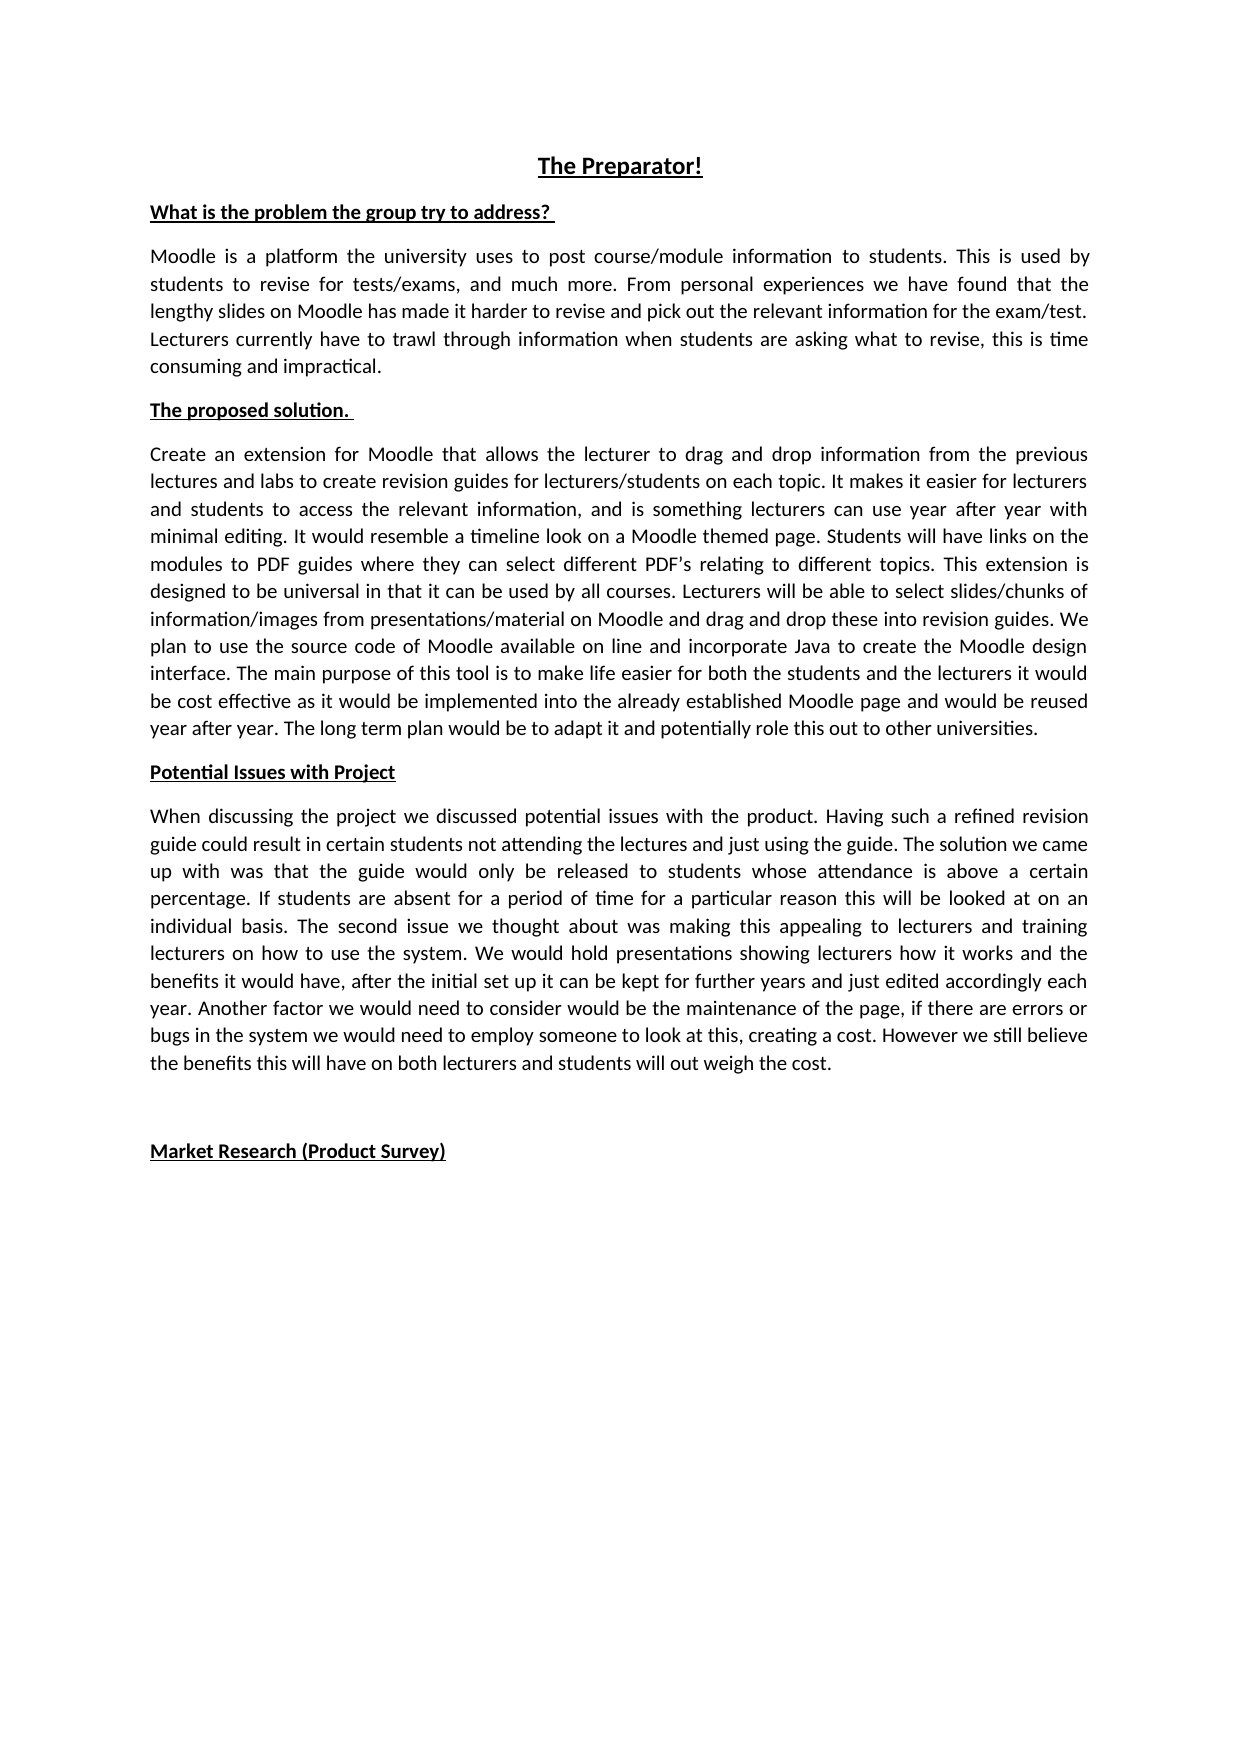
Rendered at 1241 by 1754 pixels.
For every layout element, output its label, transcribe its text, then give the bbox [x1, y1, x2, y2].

text Potential Issues with Project [150, 759, 1090, 785]
text The Preparator! [150, 150, 1090, 181]
text Moodle is a platform the university uses to post course/module information to students. This is used by students to revise for tests/exams, and much more. From personal experiences we have found that the lengthy slides on Moodle has made it harder to revise and pick out the relevant information for the exam/test. Lecturers currently have to trawl through information when students are asking what to revise, this is time consuming and impractical. [150, 244, 1090, 379]
text When discussing the project we discussed potential issues with the product. Having such a refined revision guide could result in certain students not attending the lectures and just using the guide. The solution we came up with was that the guide would only be released to students whose attendance is above a certain percentage. If students are absent for a period of time for a particular reason this will be looked at on an individual basis. The second issue we thought about was making this appealing to lecturers and training lecturers on how to use the system. We would hold presentations showing lecturers how it works and the benefits it would have, after the initial set up it can be kept for further years and just edited accordingly each year. Another factor we would need to consider would be the maintenance of the page, if there are errors or bugs in the system we would need to employ someone to look at this, creating a cost. However we still believe the benefits this will have on both lecturers and students will out weigh the cost. [150, 803, 1090, 1075]
text What is the problem the group try to address? [150, 199, 1090, 225]
text Market Research (Product Survey) [150, 1138, 1090, 1163]
text The proposed solution. [150, 397, 1090, 423]
text Create an extension for Moodle that allows the lecturer to drag and drop information from the previous lectures and labs to create revision guides for lecturers/students on each topic. It makes it easier for lecturers and students to access the relevant information, and is something lecturers can use year after year with minimal editing. It would resemble a timeline look on a Moodle themed page. Students will have links on the modules to PDF guides where they can select different PDF’s relating to different topics. This extension is designed to be universal in that it can be used by all courses. Lecturers will be able to select slides/chunks of information/images from presentations/material on Moodle and drag and drop these into revision guides. We plan to use the source code of Moodle available on line and incorporate Java to create the Moodle design interface. The main purpose of this tool is to make life easier for both the students and the lecturers it would be cost effective as it would be implemented into the already established Moodle page and would be reused year after year. The long term plan would be to adapt it and potentially role this out to other universities. [150, 441, 1090, 741]
